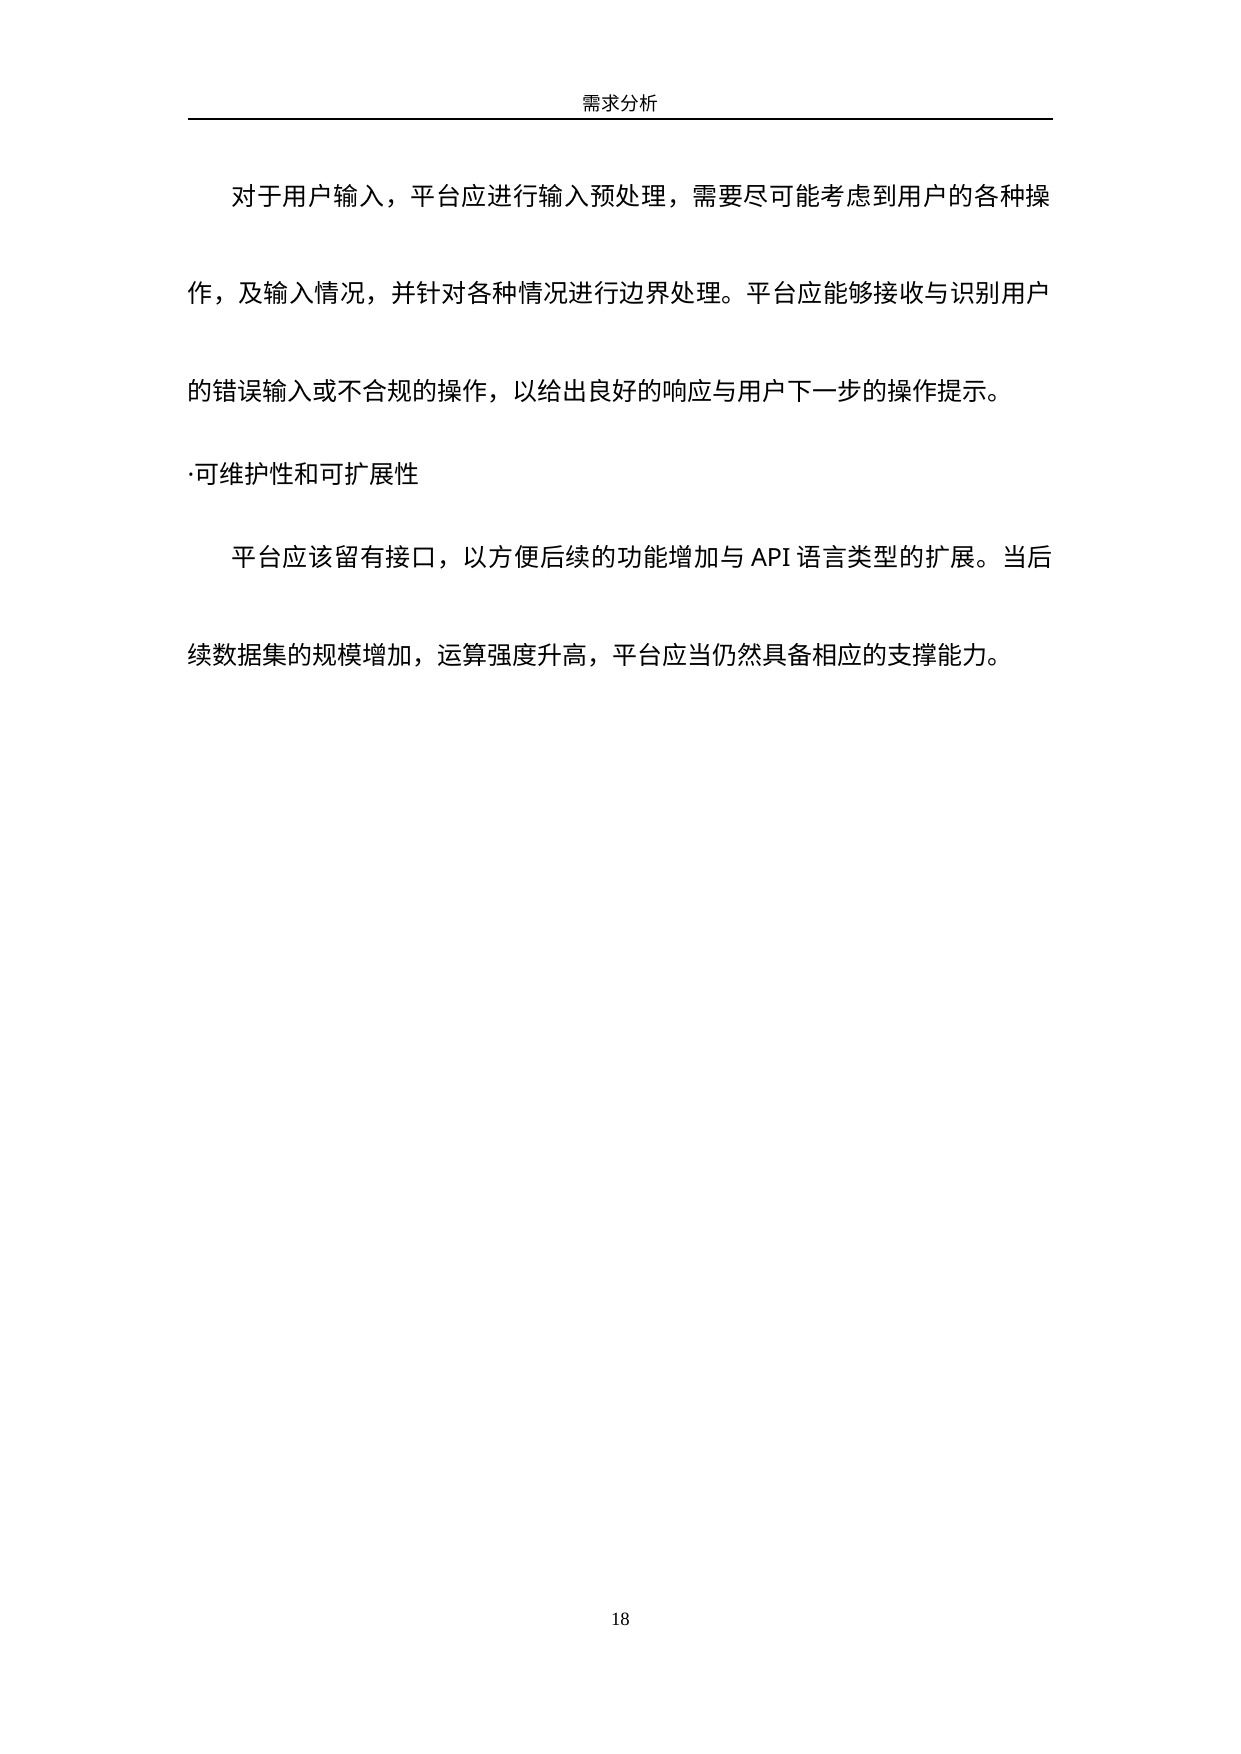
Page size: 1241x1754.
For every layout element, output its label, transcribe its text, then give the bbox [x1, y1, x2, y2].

text ·可维护性和可扩展性 [187, 440, 1053, 505]
text 对于用户输入，平台应进行输入预处理，需要尽可能考虑到用户的各种操作，及输入情况，并针对各种情况进行边界处理。平台应能够接收与识别用户的错误输入或不合规的操作，以给出良好的响应与用户下一步的操作提示。 [187, 162, 1053, 422]
text 平台应该留有接口，以方便后续的功能增加与API语言类型的扩展。当后续数据集的规模增加，运算强度升高，平台应当仍然具备相应的支撑能力。 [187, 523, 1053, 686]
